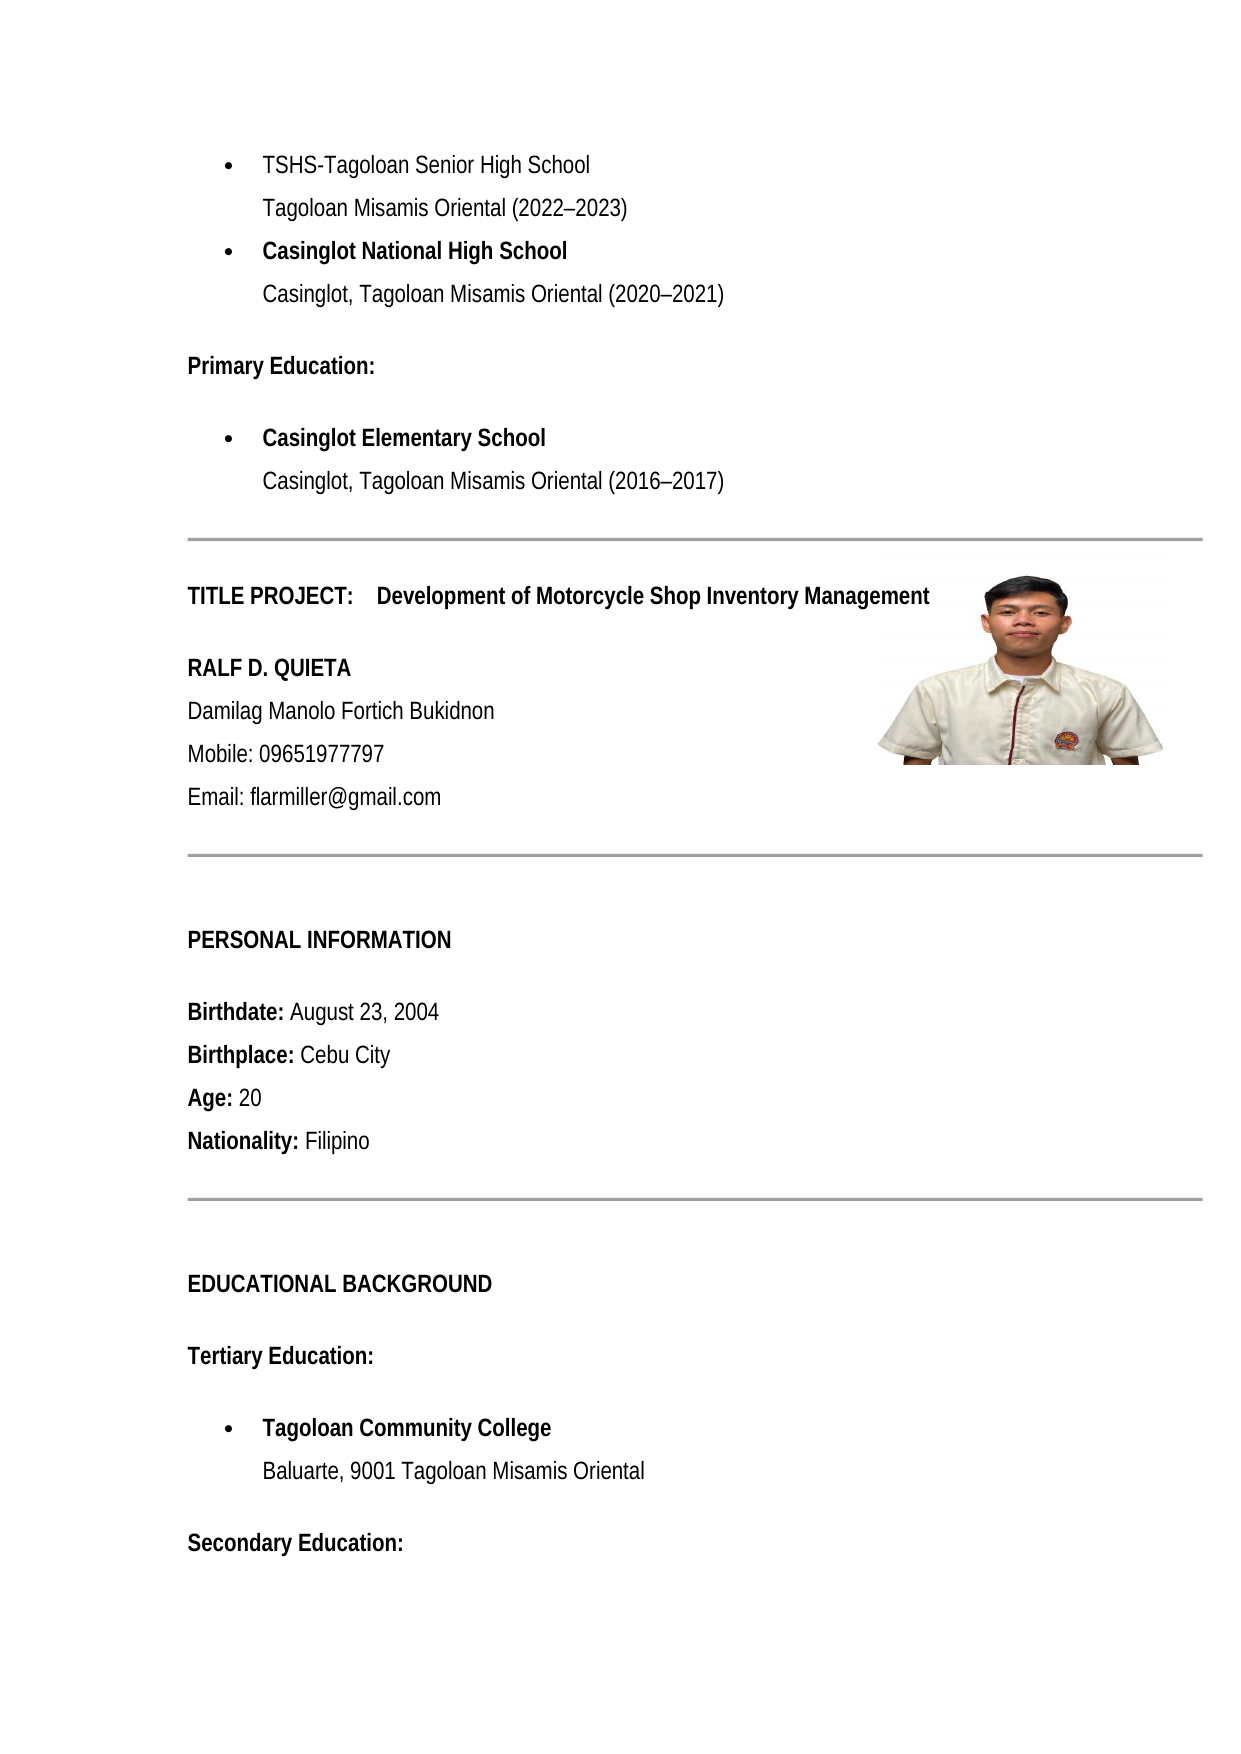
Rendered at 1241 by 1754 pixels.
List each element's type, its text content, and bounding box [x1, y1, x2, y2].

list Casinglot Elementary School Casinglot, Tagoloan Misamis Oriental (2016–2017) [225, 423, 1053, 494]
text Secondary Education: [187, 1528, 1053, 1557]
text TITLE PROJECT: Development of Motorcycle Shop Inventory Management [187, 542, 1053, 609]
text PERSONAL INFORMATION [187, 925, 1053, 953]
list TSHS-Tagoloan Senior High School Tagoloan Misamis Oriental (2022–2023) [225, 150, 1053, 222]
text EDUCATIONAL BACKGROUND [187, 1269, 1053, 1298]
list Tagoloan Community College Baluarte, 9001 Tagoloan Misamis Oriental [225, 1413, 1053, 1485]
picture [877, 550, 1169, 765]
text Tertiary Education: [187, 1341, 1053, 1370]
text RALF D. QUIETA Damilag Manolo Fortich Bukidnon Mobile: 09651977797 Email: flarmiller@gmail.com [187, 653, 1053, 810]
text Birthdate: August 23, 2004 Birthplace: Cebu City Age: 20 Nationality: Filipino [187, 997, 1053, 1154]
text Primary Education: [187, 351, 1053, 379]
list Casinglot National High School Casinglot, Tagoloan Misamis Oriental (2020–2021) [225, 236, 1053, 307]
